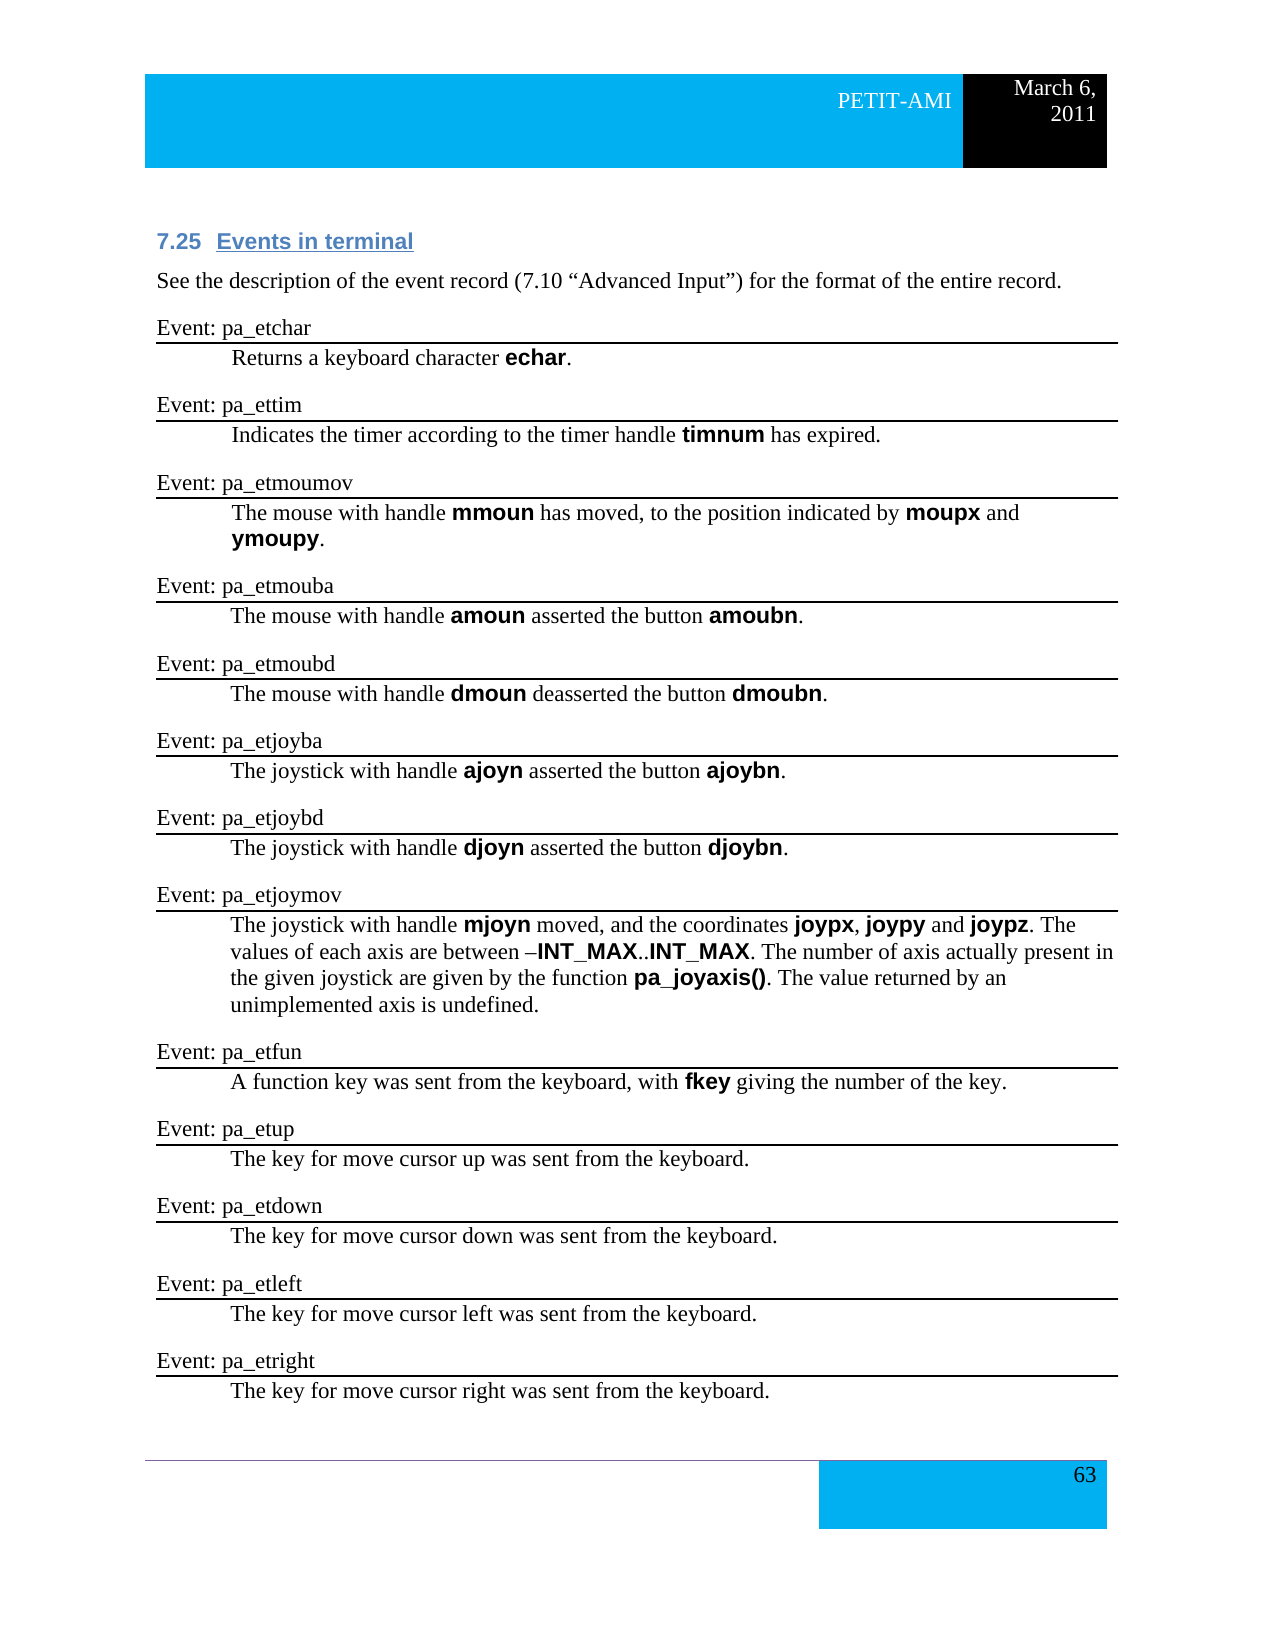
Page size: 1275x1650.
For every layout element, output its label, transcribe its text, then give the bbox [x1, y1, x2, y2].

text The mouse with handle dmoun deasserted the button dmoubn. [156, 680, 1118, 706]
text Event: pa_etjoymov [156, 881, 1118, 910]
text The mouse with handle mmoun has moved, to the position indicated by moupx and ymoupy. [231, 499, 1118, 551]
text The joystick with handle djoyn asserted the button djoybn. [156, 835, 1118, 861]
text Event: pa_etjoybd [156, 804, 1118, 833]
text Event: pa_etmoubd [156, 649, 1118, 678]
text Event: pa_etdown [156, 1192, 1118, 1221]
text The mouse with handle amoun asserted the button amoubn. [156, 603, 1118, 629]
text See the description of the event record (7.10 “Advanced Input”) for the format of the entire record. [156, 267, 1118, 293]
text The key for move cursor up was sent from the keyboard. [230, 1146, 1118, 1172]
text Indicates the timer according to the timer handle timnum has expired. [156, 422, 1118, 448]
text The joystick with handle mjoyn moved, and the coordinates joypx, joypy and joypz. The values of each axis are between –INT_MAX..INT_MAX. The number of axis actually present in the given joystick are given by the function pa_joyaxis(). The value returned by an unimplemented axis is undefined. [230, 912, 1118, 1017]
text Event: pa_etleft [156, 1270, 1118, 1298]
text Event: pa_etjoyba [156, 727, 1118, 755]
text Event: pa_etchar [156, 314, 1118, 342]
text The joystick with handle ajoyn asserted the button ajoybn. [156, 757, 1118, 783]
subtitle Events in terminal [156, 228, 1118, 254]
text The key for move cursor down was sent from the keyboard. [230, 1223, 1118, 1249]
text A function key was sent from the keyboard, with fkey giving the number of the key. [230, 1069, 1118, 1094]
text Event: pa_etmouba [156, 572, 1118, 601]
text Event: pa_etmoumov [156, 468, 1118, 497]
text Event: pa_etfun [156, 1038, 1118, 1067]
text Returns a keyboard character echar. [156, 344, 1118, 370]
text Event: pa_etright [156, 1347, 1118, 1375]
text Event: pa_ettim [156, 391, 1118, 420]
text The key for move cursor right was sent from the keyboard. [230, 1377, 1118, 1403]
text The key for move cursor left was sent from the keyboard. [230, 1300, 1118, 1326]
text Event: pa_etup [156, 1115, 1118, 1144]
